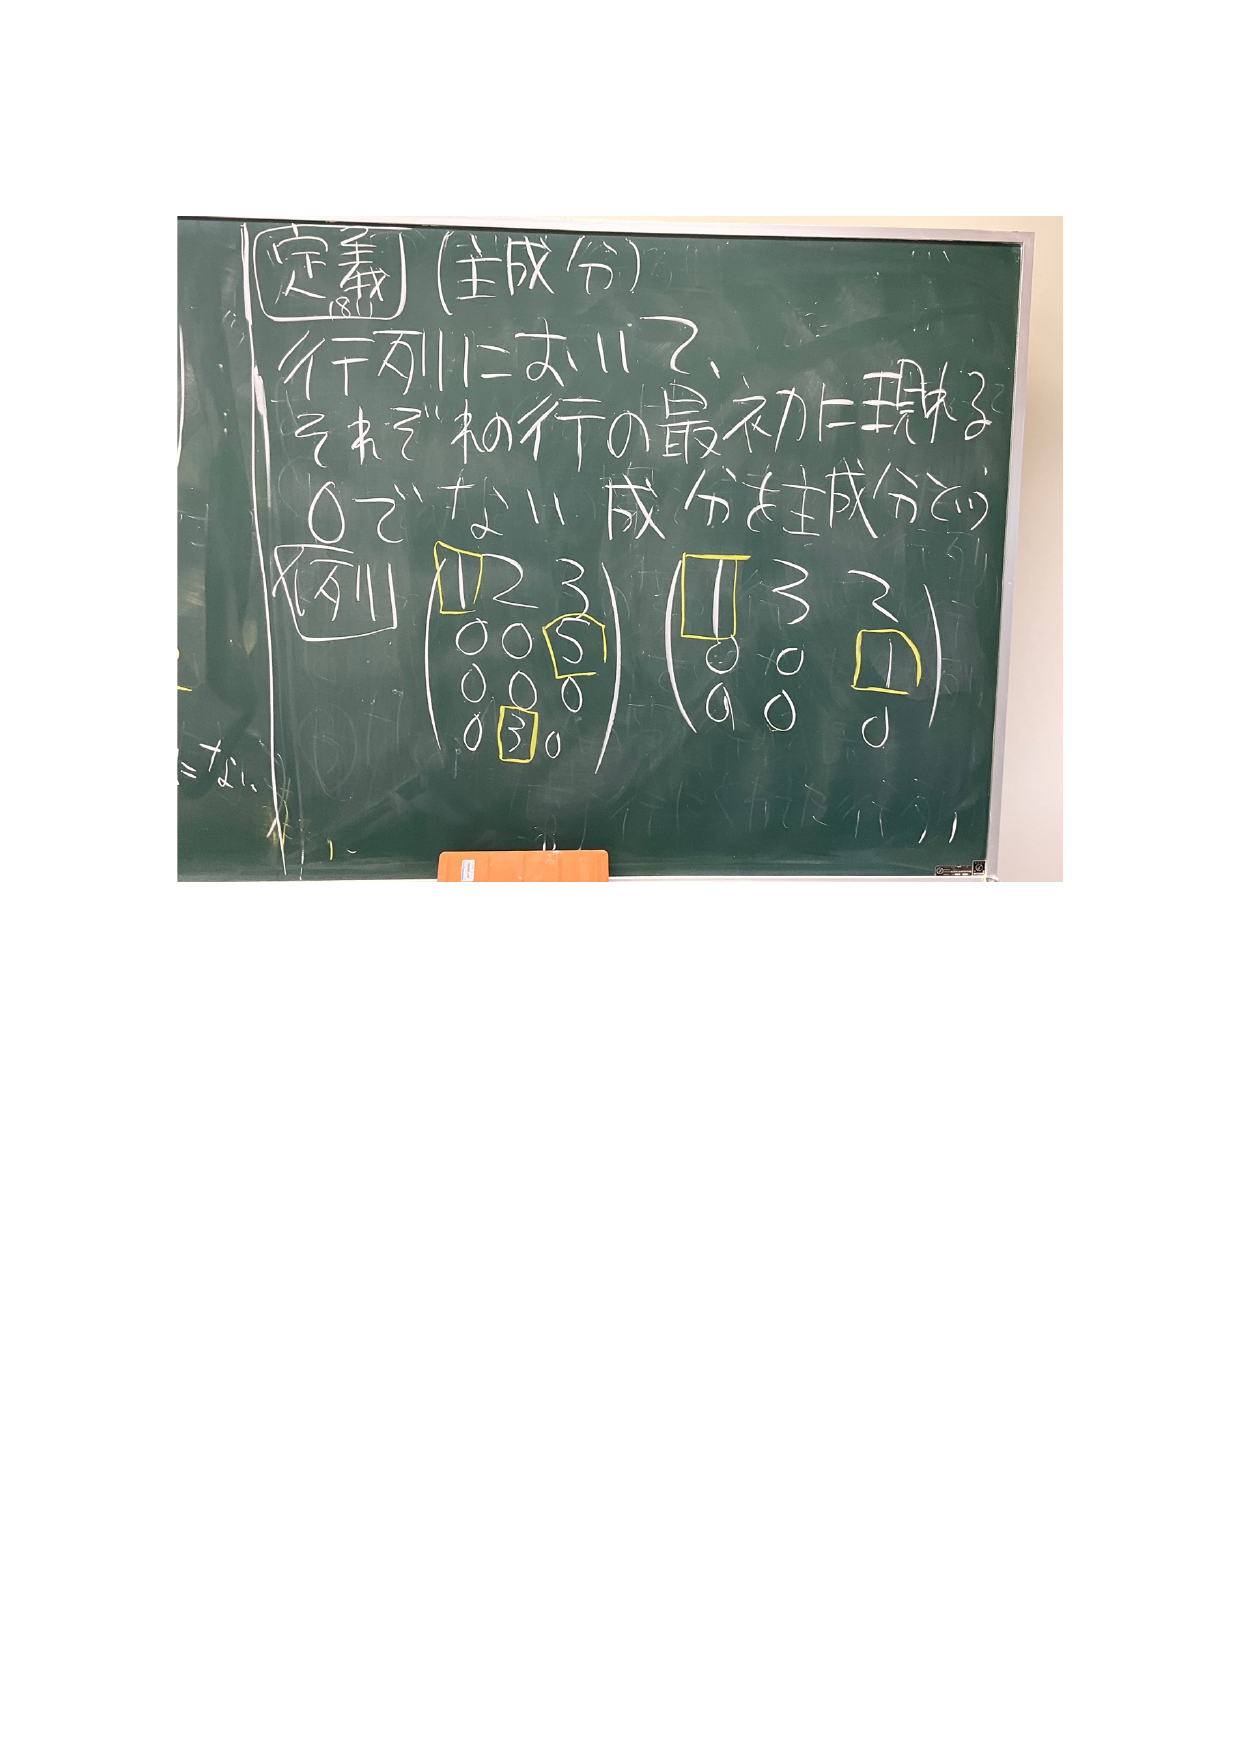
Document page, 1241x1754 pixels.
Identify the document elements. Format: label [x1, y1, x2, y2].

picture [177, 216, 1063, 882]
